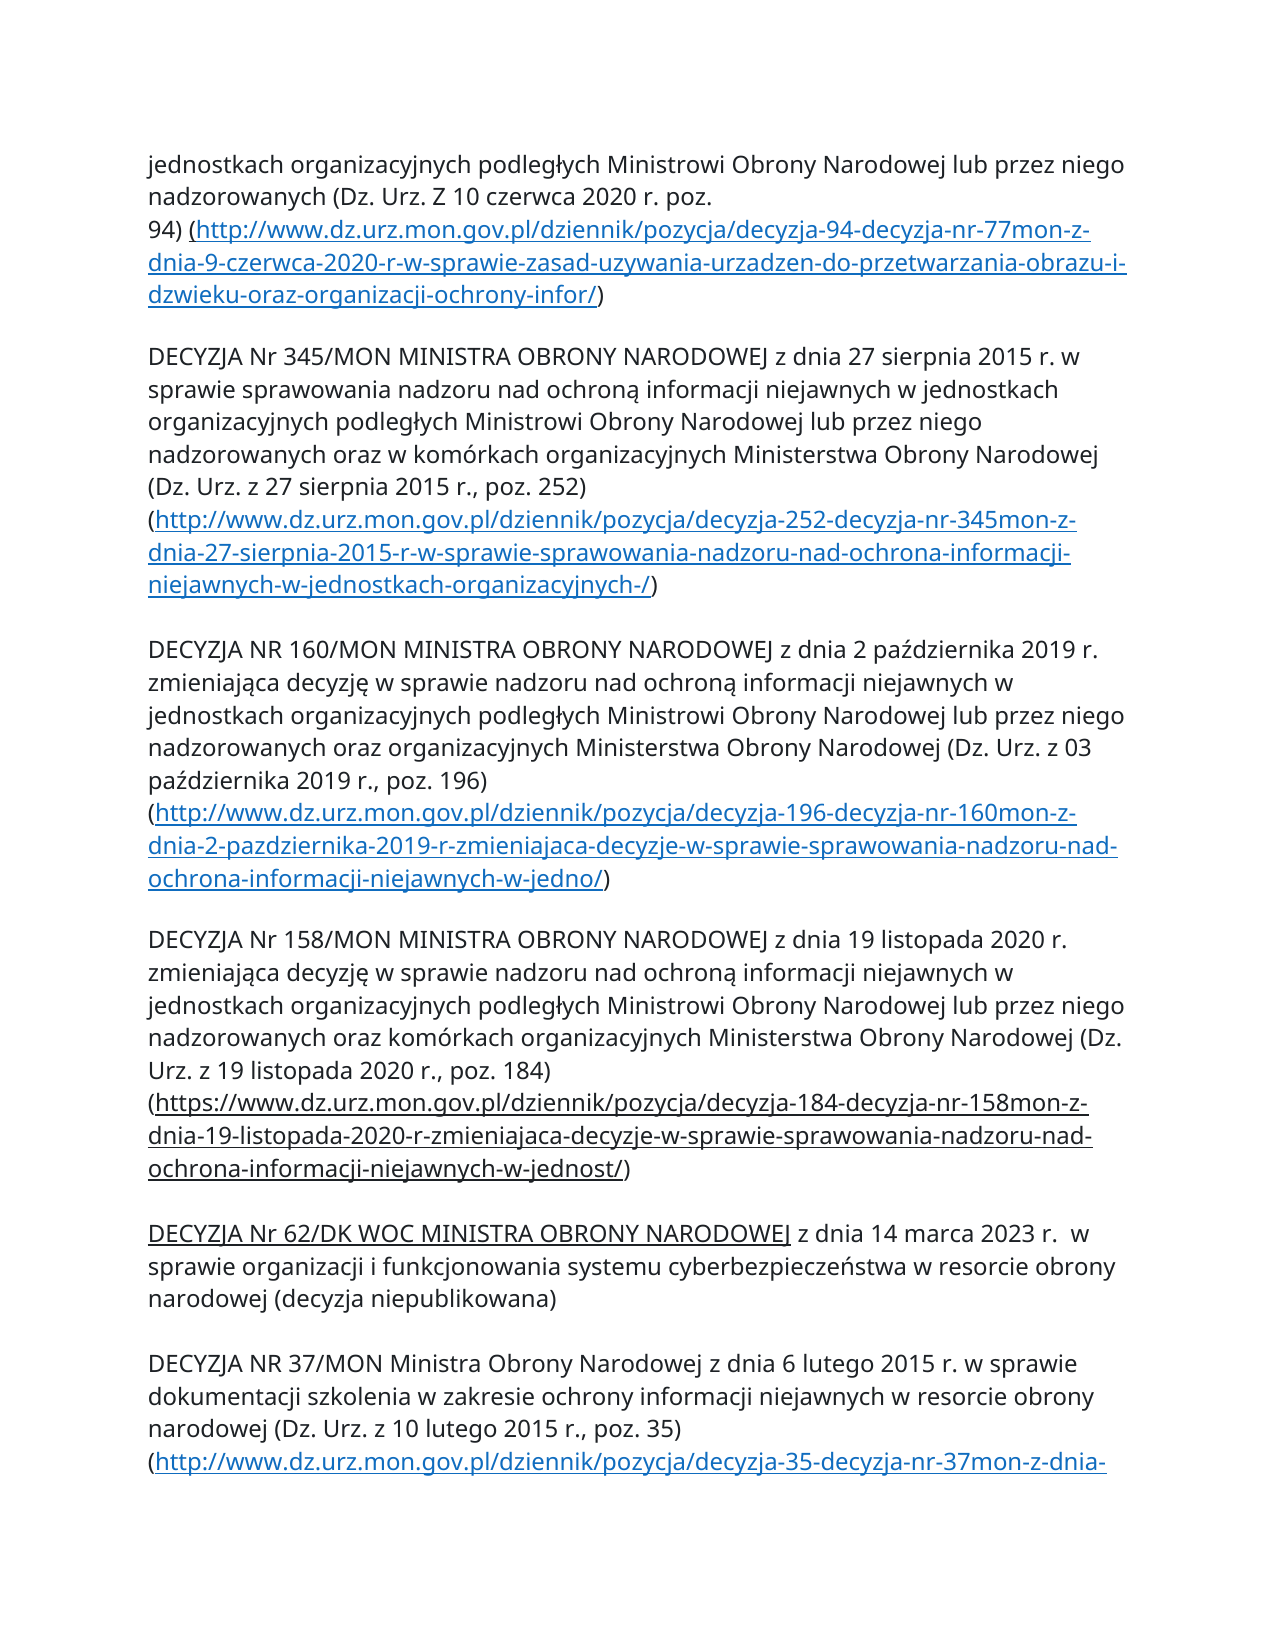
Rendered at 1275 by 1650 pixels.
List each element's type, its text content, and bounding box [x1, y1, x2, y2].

text DECYZJA Nr 62/DK WOC MINISTRA OBRONY NARODOWEJ z dnia 14 marca 2023 r. w sprawie organizacji i funkcjonowania systemu cyberbezpieczeństwa w resorcie obrony narodowej (decyzja niepublikowana) [148, 1217, 1127, 1314]
text DECYZJA NR 160/MON MINISTRA OBRONY NARODOWEJ z dnia 2 października 2019 r. zmieniająca decyzję w sprawie nadzoru nad ochroną informacji niejawnych w jednostkach organizacyjnych podległych Ministrowi Obrony Narodowej lub przez niego nadzorowanych oraz organizacyjnych Ministerstwa Obrony Narodowej (Dz. Urz. z 03 października 2019 r., poz. 196) (http://www.dz.urz.mon.gov.pl/dziennik/pozycja/decyzja-196-decyzja-nr-160mon-z-dnia-2-pazdziernika-2019-r-zmieniajaca-decyzje-w-sprawie-sprawowania-nadzoru-nad-ochrona-informacji-niejawnych-w-jedno/) [148, 633, 1127, 894]
text DECYZJA Nr 158/MON MINISTRA OBRONY NARODOWEJ z dnia 19 listopada 2020 r. zmieniająca decyzję w sprawie nadzoru nad ochroną informacji niejawnych w jednostkach organizacyjnych podległych Ministrowi Obrony Narodowej lub przez niego nadzorowanych oraz komórkach organizacyjnych Ministerstwa Obrony Narodowej (Dz. Urz. z 19 listopada 2020 r., poz. 184) (https://www.dz.urz.mon.gov.pl/dziennik/pozycja/decyzja-184-decyzja-nr-158mon-z-dnia-19-listopada-2020-r-zmieniajaca-decyzje-w-sprawie-sprawowania-nadzoru-nad-ochrona-informacji-niejawnych-w-jednost/) [148, 923, 1127, 1184]
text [148, 148, 1127, 273]
text DECYZJA Nr 345/MON MINISTRA OBRONY NARODOWEJ z dnia 27 sierpnia 2015 r. w sprawie sprawowania nadzoru nad ochroną informacji niejawnych w jednostkach organizacyjnych podległych Ministrowi Obrony Narodowej lub przez niego nadzorowanych oraz w komórkach organizacyjnych Ministerstwa Obrony Narodowej (Dz. Urz. z 27 sierpnia 2015 r., poz. 252) (http://www.dz.urz.mon.gov.pl/dziennik/pozycja/decyzja-252-decyzja-nr-345mon-z-dnia-27-sierpnia-2015-r-w-sprawie-sprawowania-nadzoru-nad-ochrona-informacji-niejawnych-w-jednostkach-organizacyjnych-/) [148, 340, 1127, 601]
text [148, 1347, 1127, 1477]
